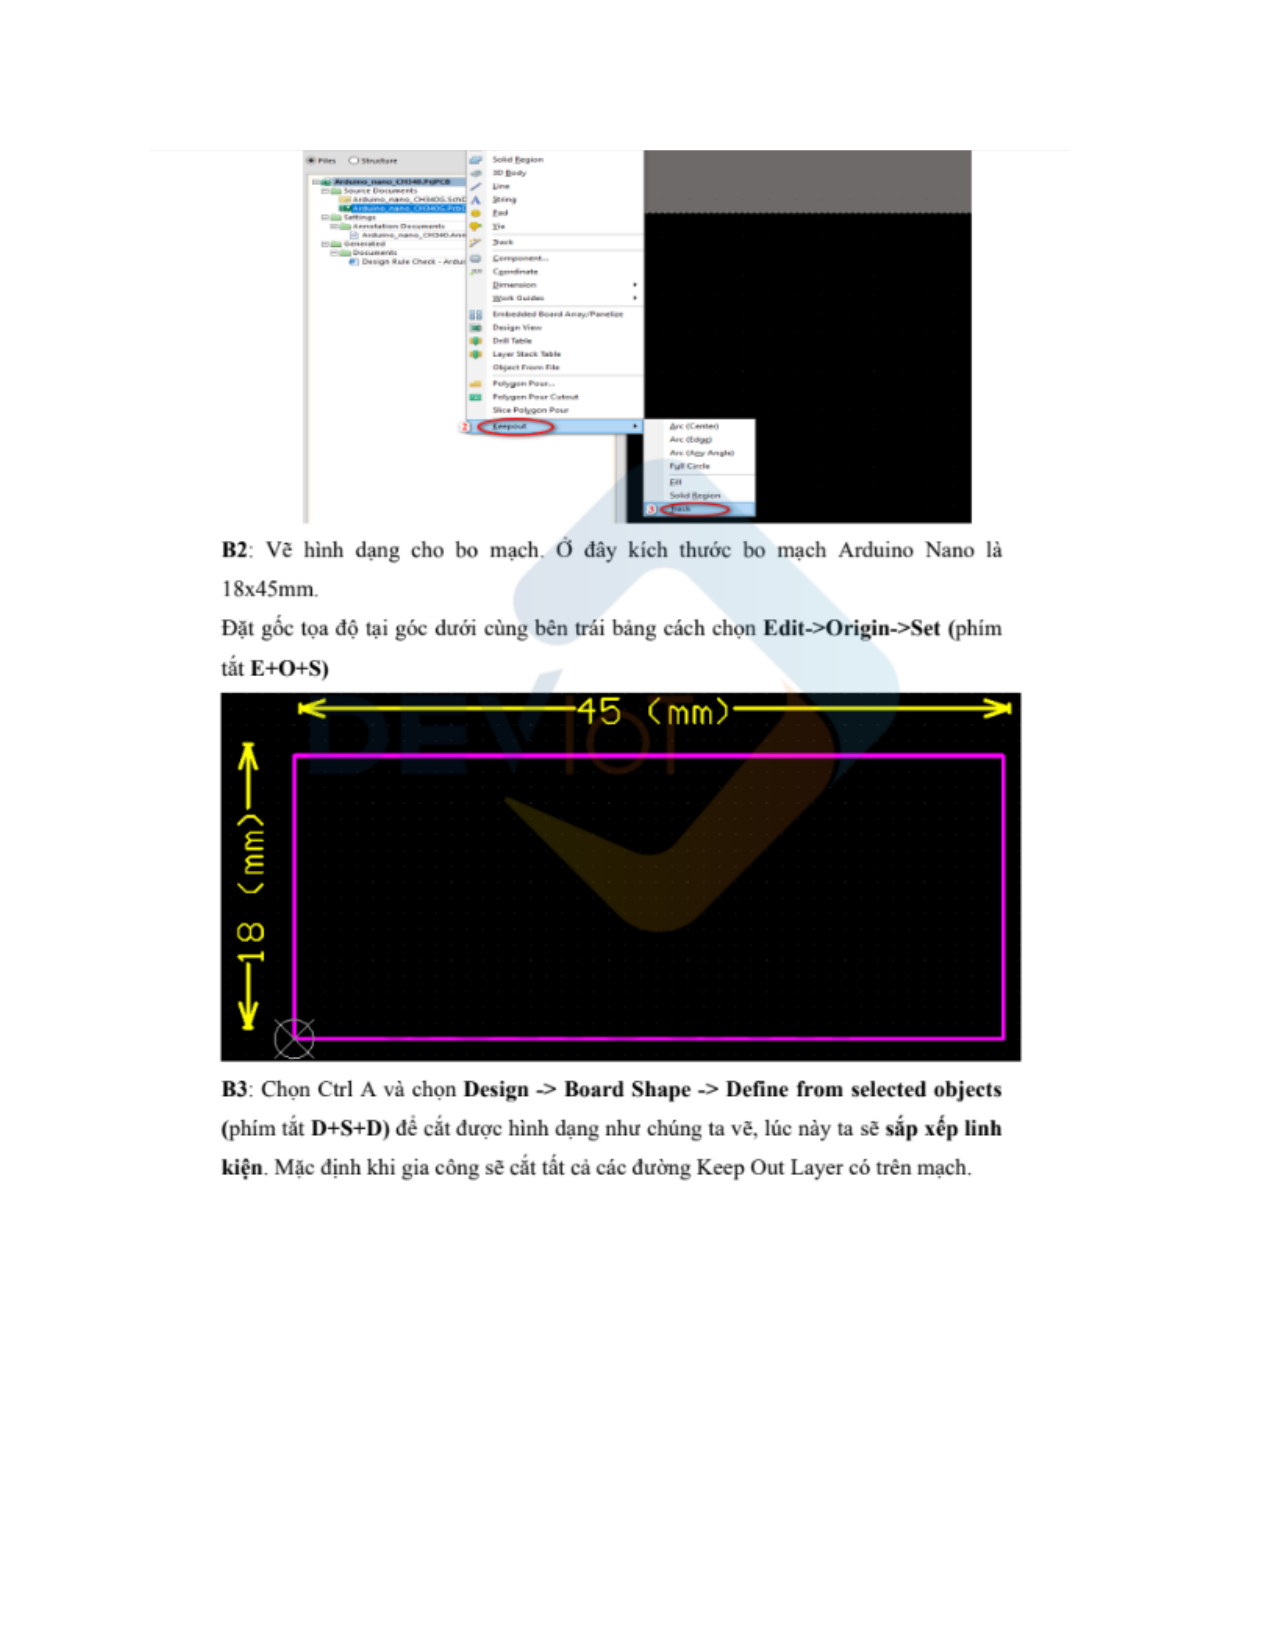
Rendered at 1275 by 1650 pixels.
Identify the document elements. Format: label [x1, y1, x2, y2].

picture [150, 150, 1069, 1264]
